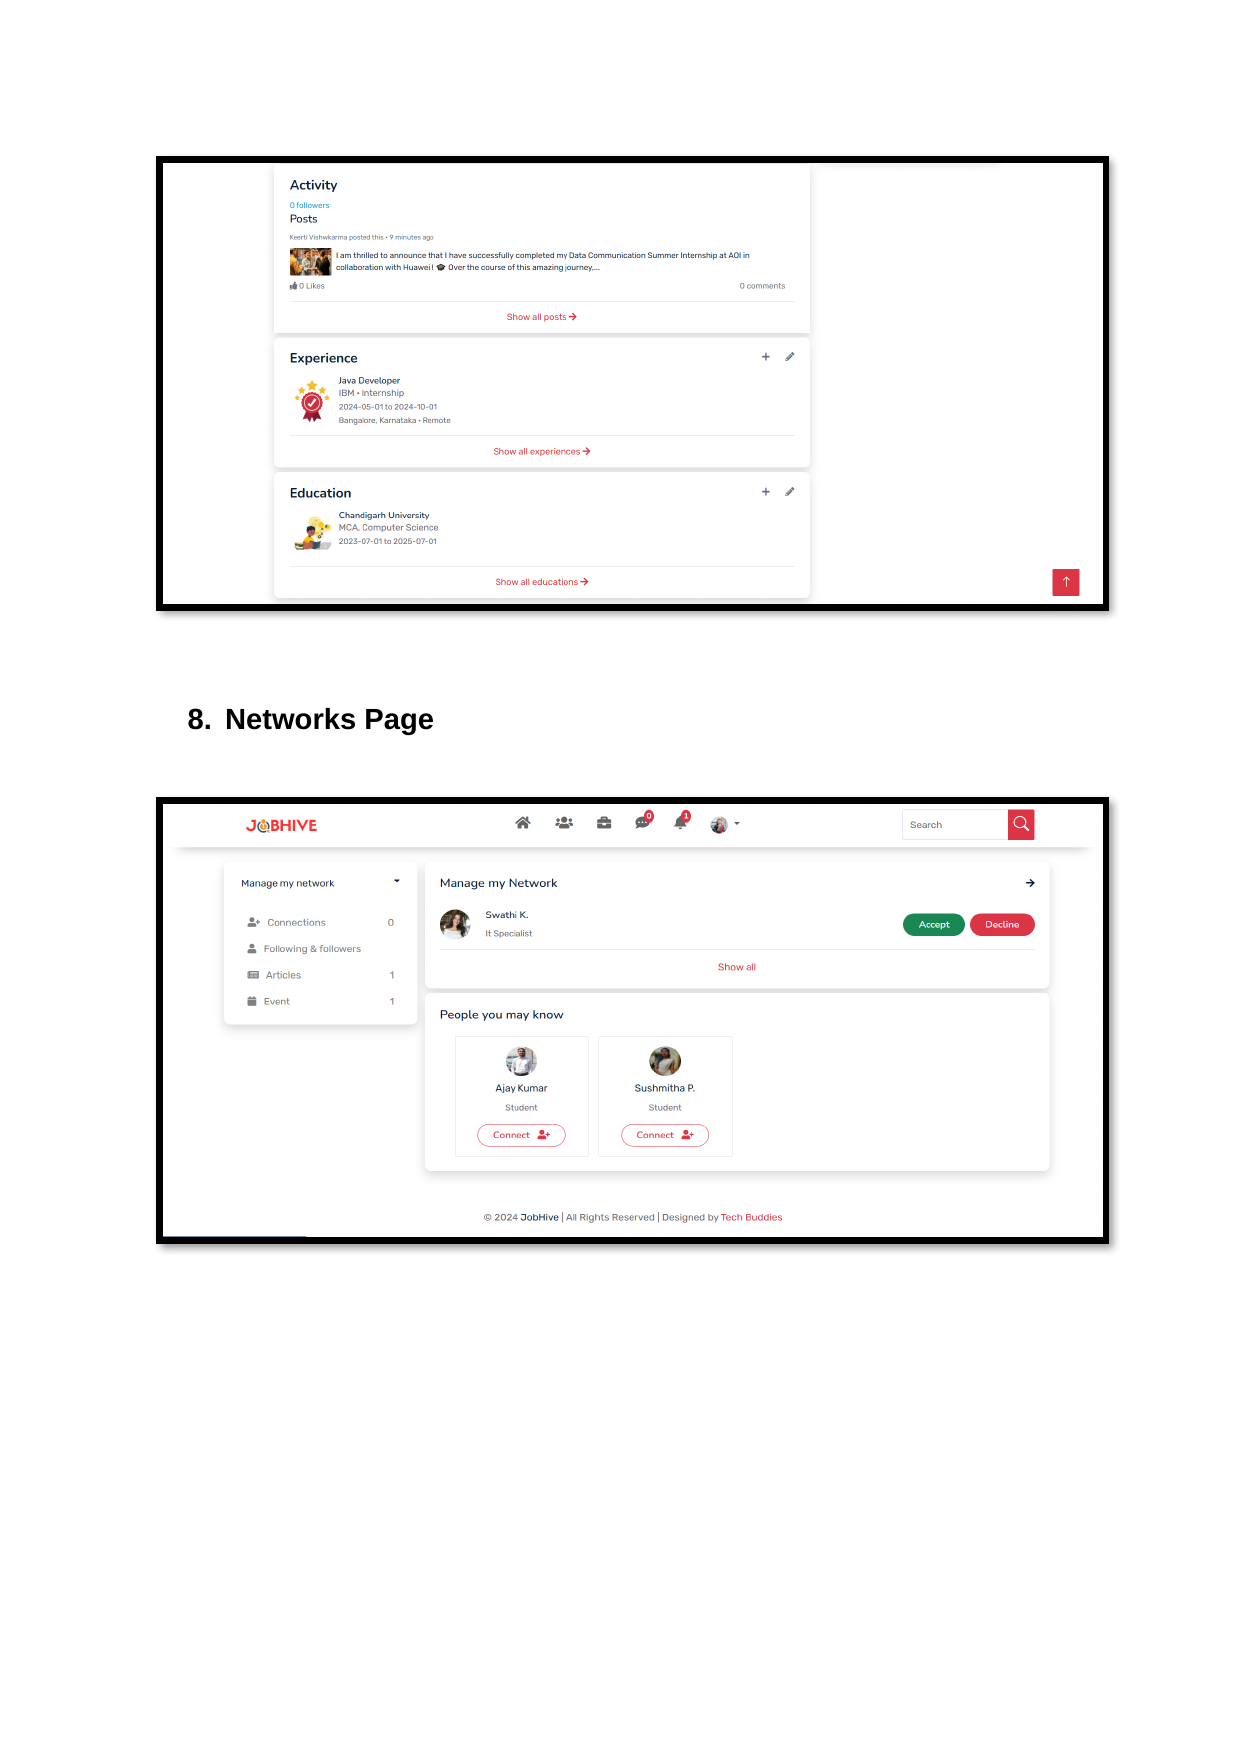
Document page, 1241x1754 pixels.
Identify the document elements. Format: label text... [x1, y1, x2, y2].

list Networks Page [187, 702, 1090, 736]
picture [163, 163, 1103, 604]
picture [163, 804, 1103, 1237]
